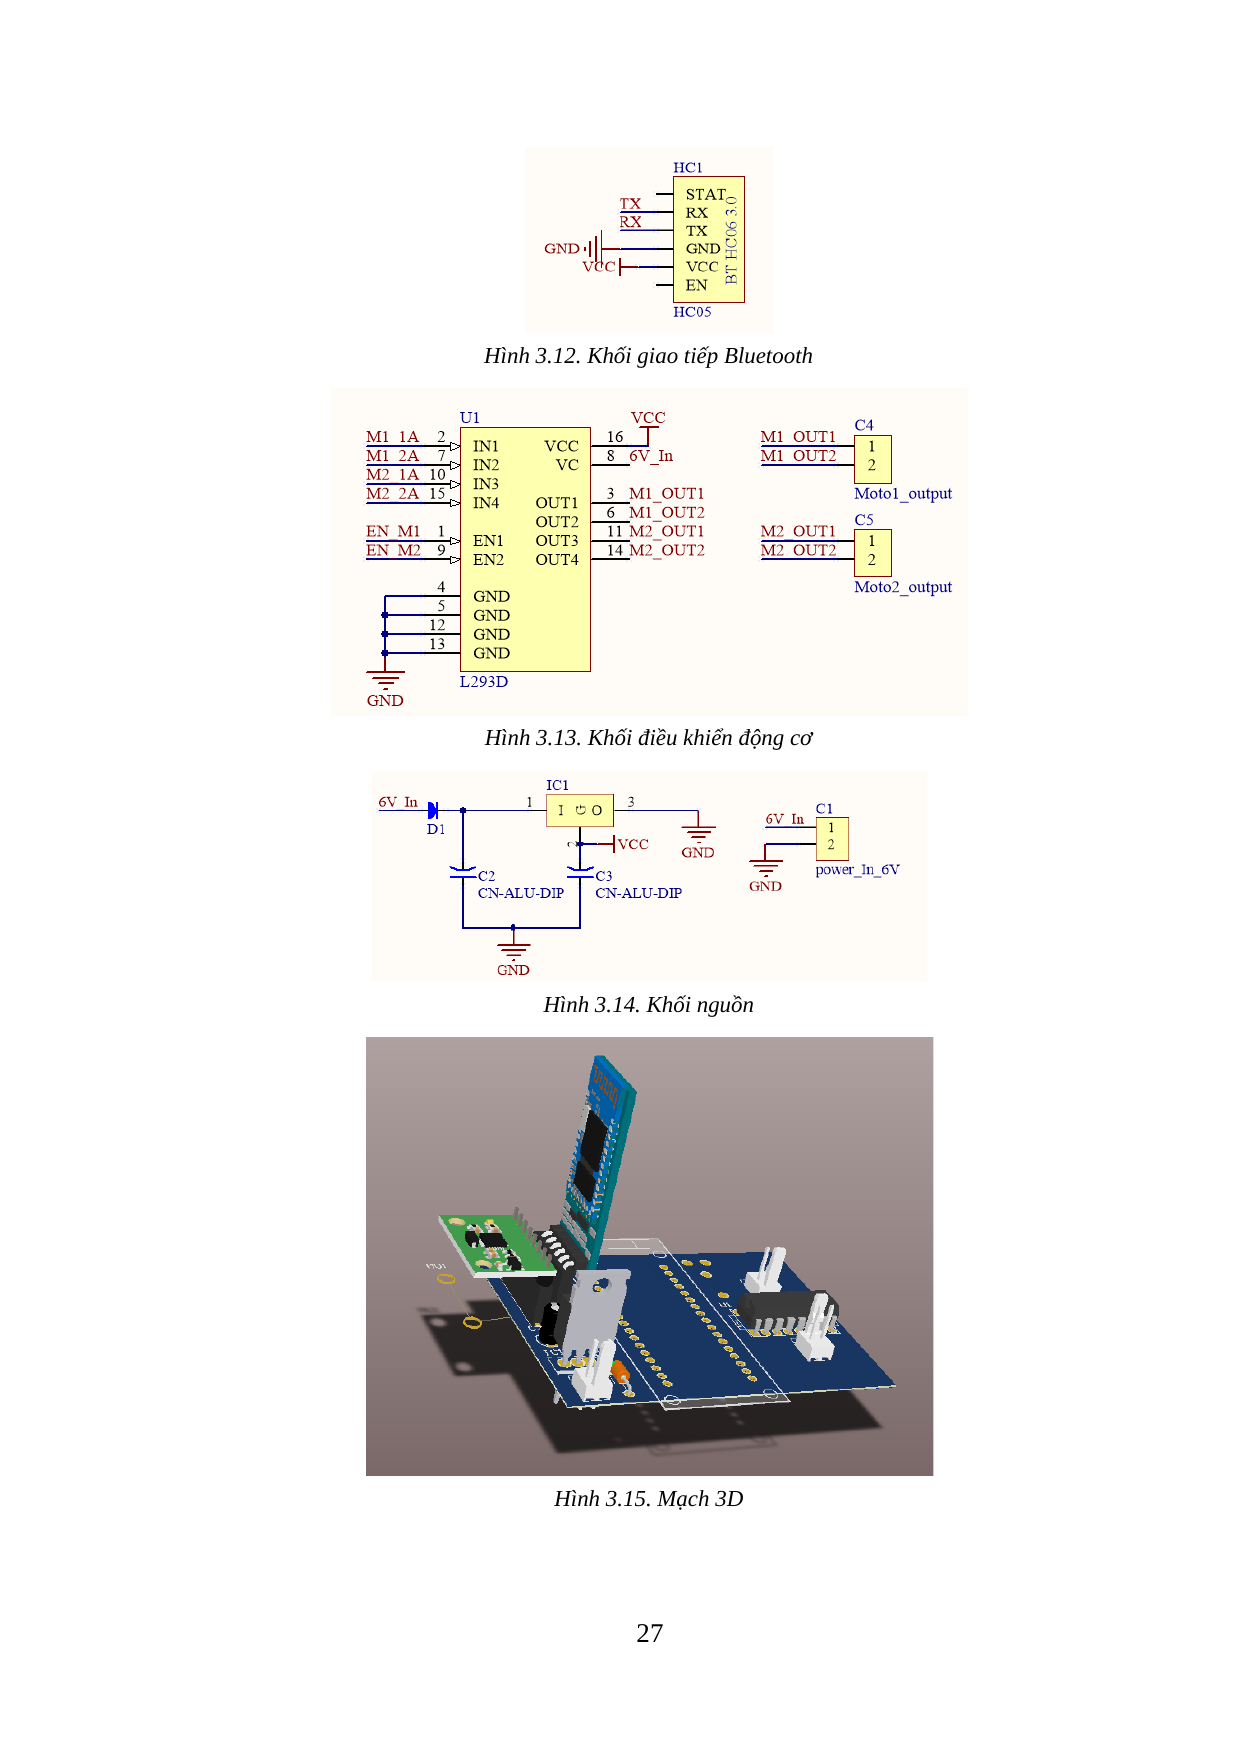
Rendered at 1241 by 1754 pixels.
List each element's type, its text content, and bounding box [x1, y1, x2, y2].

picture [525, 147, 775, 333]
text Hình 3.14. Khối nguồn [177, 991, 1122, 1017]
picture [366, 1037, 934, 1476]
text Hình 3.12. Khối giao tiếp Bluetooth [177, 342, 1122, 368]
picture [331, 388, 969, 716]
picture [371, 771, 928, 982]
text Hình 3.13. Khối điều khiển động cơ [177, 724, 1122, 751]
text Hình 3.15. Mạch 3D [177, 1485, 1122, 1511]
